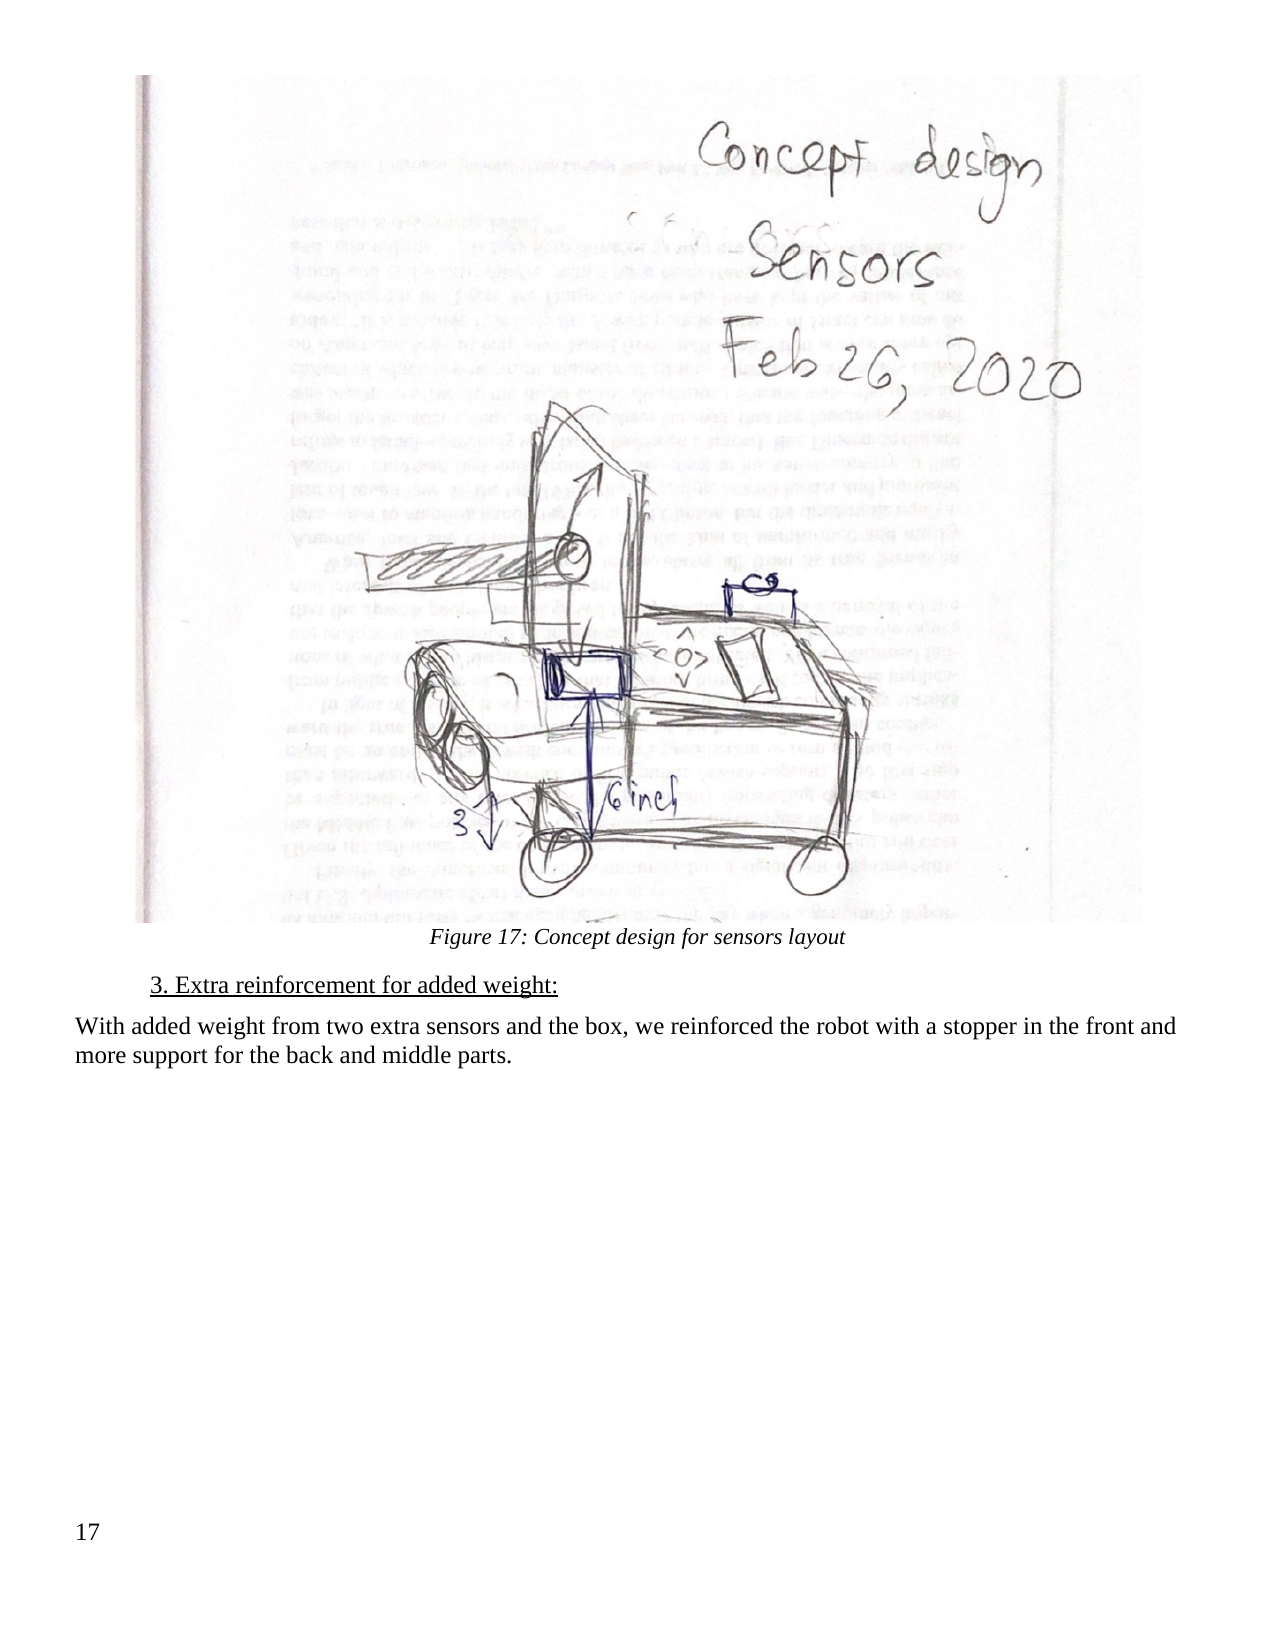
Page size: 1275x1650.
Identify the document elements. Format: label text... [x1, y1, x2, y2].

text With added weight from two extra sensors and the box, we reinforced the robot with a stopper in the front and more support for the back and middle parts. [75, 1011, 1200, 1069]
picture [75, 75, 1200, 923]
subtitle 3. Extra reinforcement for added weight: [75, 970, 1200, 999]
text Figure : Concept design for sensors layout [75, 923, 1200, 949]
